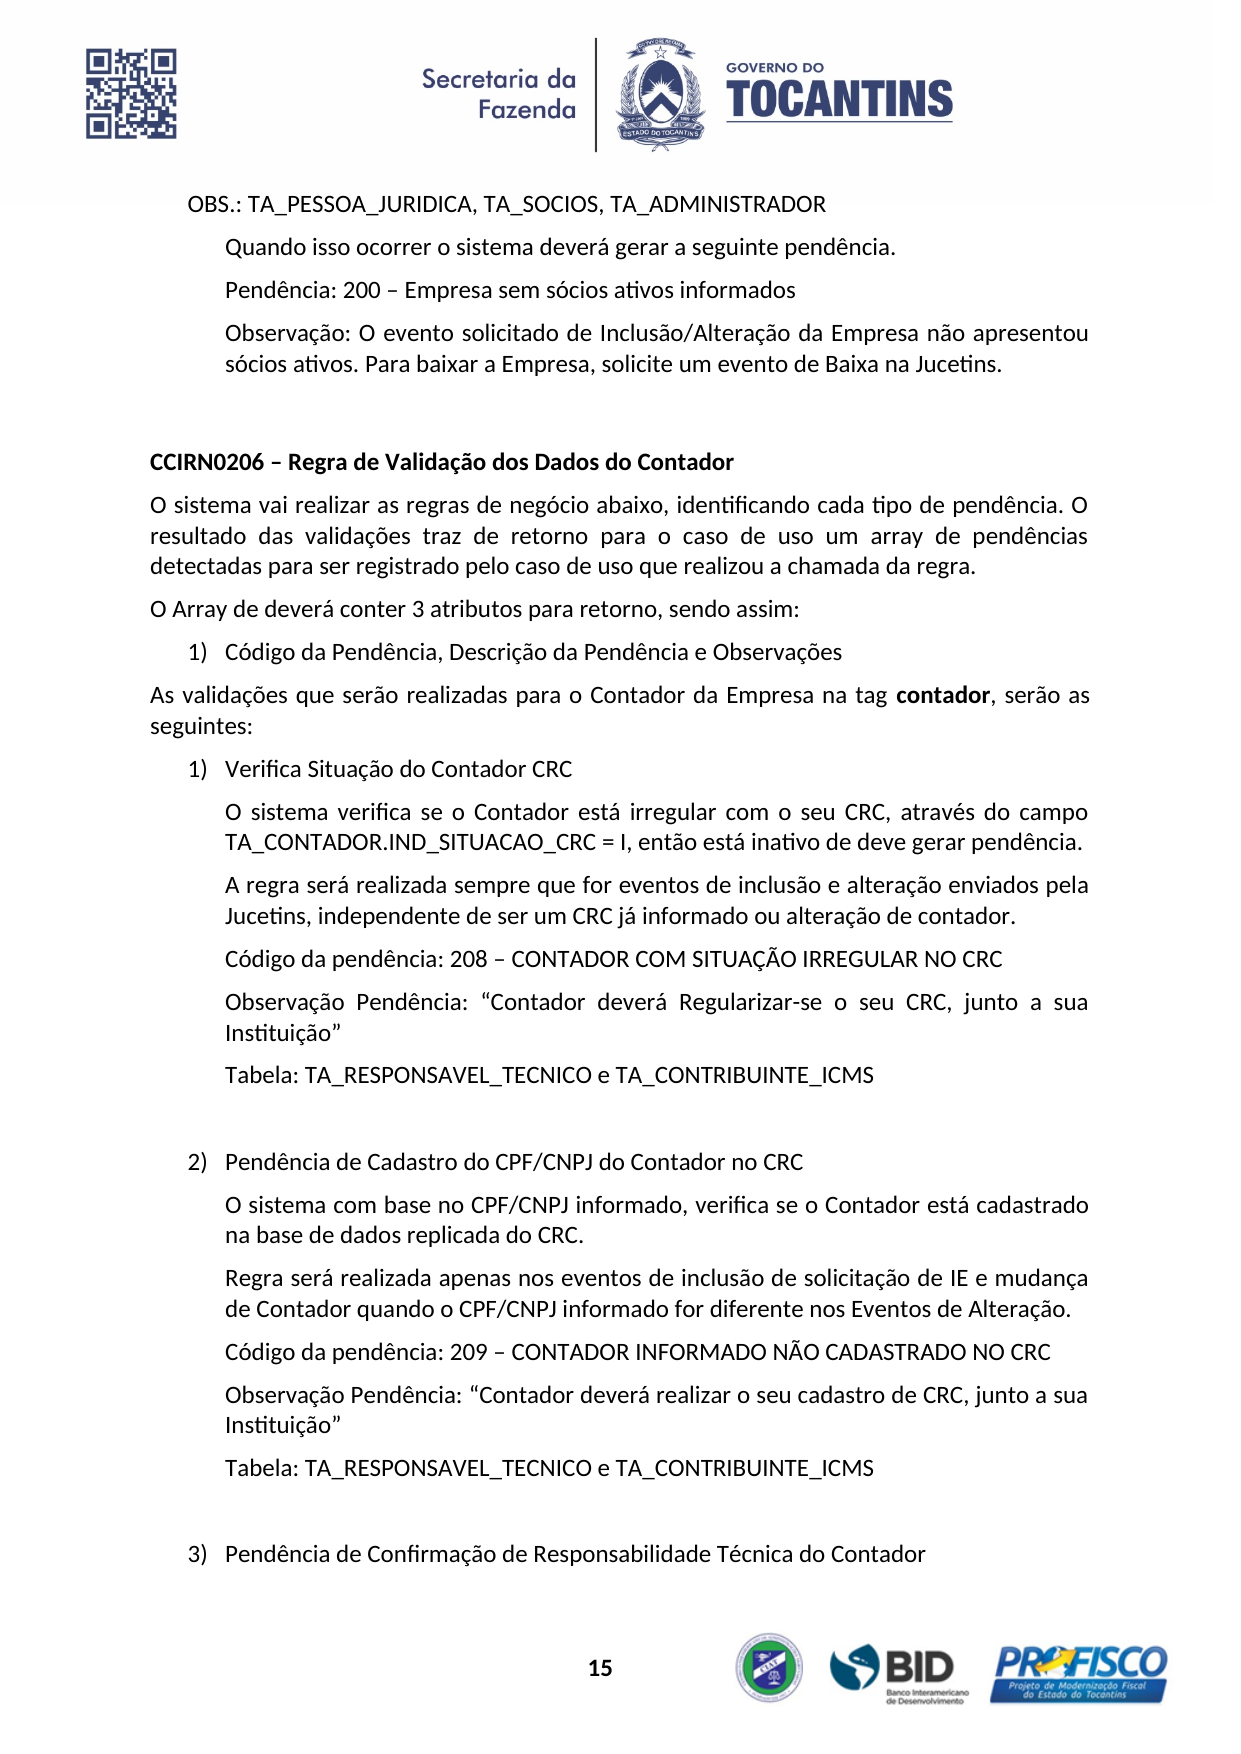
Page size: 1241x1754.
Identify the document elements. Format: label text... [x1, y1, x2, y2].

subtitle CCIRN0206 – Regra de Validação dos Dados do Contador [150, 446, 1090, 477]
text O sistema com base no CPF/CNPJ informado, verifica se o Contador está cadastrado na base de dados replicada do CRC. [225, 1189, 1090, 1250]
text O Array de deverá conter 3 atributos para retorno, sendo assim: [150, 593, 1090, 624]
text As validações que serão realizadas para o Contador da Empresa na tag contador, serão as seguintes: [150, 679, 1090, 741]
text OBS.: TA_PESSOA_JURIDICA, TA_SOCIOS, TA_ADMINISTRADOR [187, 188, 1090, 219]
text Observação: O evento solicitado de Inclusão/Alteração da Empresa não apresentou sócios ativos. Para baixar a Empresa, solicite um evento de Baixa na Jucetins. [225, 317, 1090, 378]
text Pendência: 200 – Empresa sem sócios ativos informados [225, 274, 1090, 305]
text Regra será realizada apenas nos eventos de inclusão de solicitação de IE e mudança de Contador quando o CPF/CNPJ informado for diferente nos Eventos de Alteração. [225, 1262, 1090, 1323]
text Observação Pendência: “Contador deverá realizar o seu cadastro de CRC, junto a sua Instituição” [225, 1379, 1090, 1440]
list Verifica Situação do Contador CRC [187, 753, 1090, 783]
list Pendência de Cadastro do CPF/CNPJ do Contador no CRC [187, 1146, 1090, 1176]
text Quando isso ocorrer o sistema deverá gerar a seguinte pendência. [225, 231, 1090, 262]
text Observação Pendência: “Contador deverá Regularizar-se o seu CRC, junto a sua Instituição” [225, 986, 1090, 1047]
text Código da pendência: 209 – CONTADOR INFORMADO NÃO CADASTRADO NO CRC [225, 1336, 1090, 1366]
text Código da pendência: 208 – CONTADOR COM SITUAÇÃO IRREGULAR NO CRC [225, 943, 1090, 974]
text Tabela: TA_RESPONSAVEL_TECNICO e TA_CONTRIBUINTE_ICMS [225, 1060, 1090, 1090]
picture [733, 1631, 1174, 1707]
text O sistema verifica se o Contador está irregular com o seu CRC, através do campo TA_CONTADOR.IND_SITUACAO_CRC = I, então está inativo de deve gerar pendência. [225, 796, 1090, 857]
list Código da Pendência, Descrição da Pendência e Observações [187, 636, 1090, 667]
text A regra será realizada sempre que for eventos de inclusão e alteração enviados pela Jucetins, independente de ser um CRC já informado ou alteração de contador. [225, 869, 1090, 931]
list Pendência de Confirmação de Responsabilidade Técnica do Contador [187, 1538, 1090, 1569]
text Tabela: TA_RESPONSAVEL_TECNICO e TA_CONTRIBUINTE_ICMS [225, 1452, 1090, 1483]
text O sistema vai realizar as regras de negócio abaixo, identificando cada tipo de pendência. O resultado das validações traz de retorno para o caso de uso um array de pendências detectadas para ser registrado pelo caso de uso que realizou a chamada da regra. [150, 489, 1090, 581]
picture [0, 0, 1213, 204]
